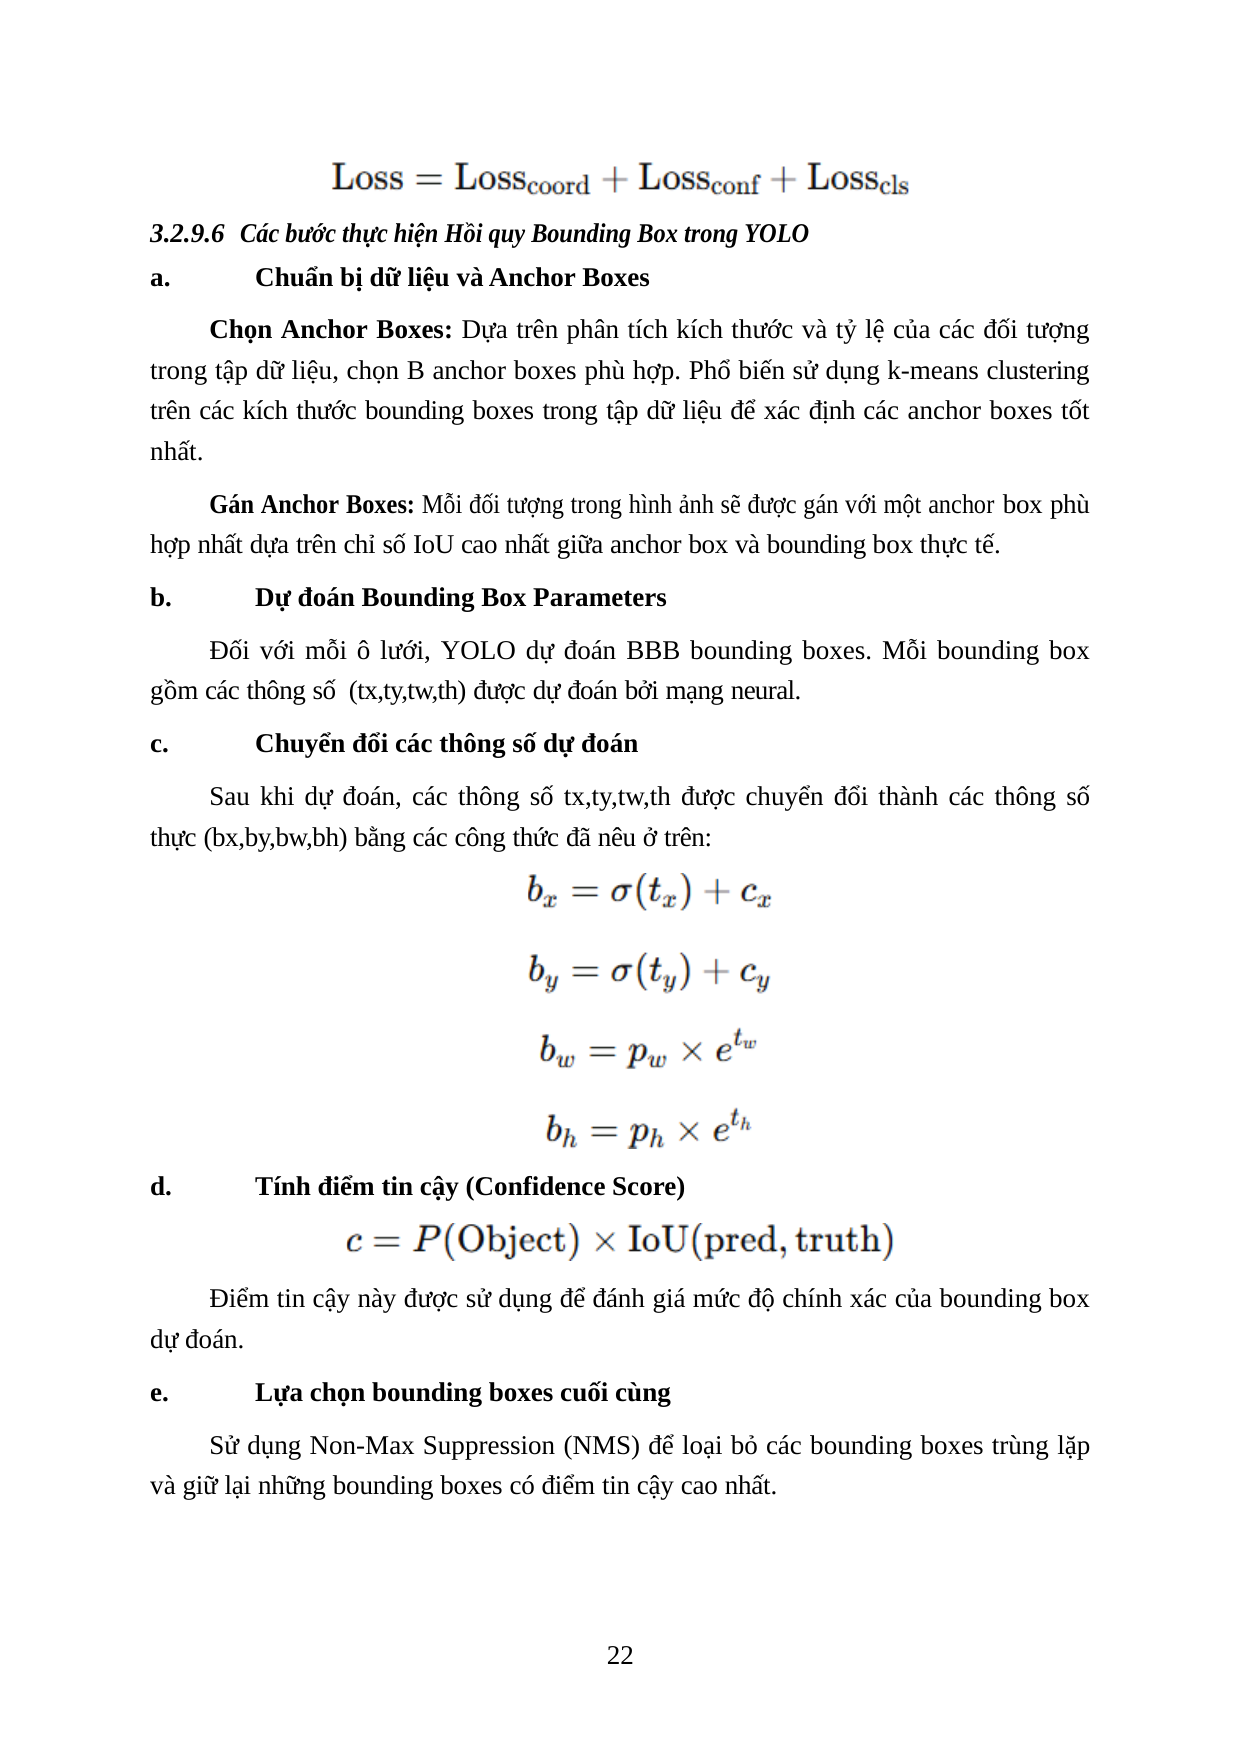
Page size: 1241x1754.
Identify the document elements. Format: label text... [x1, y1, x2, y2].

subtitle Tính điểm tin cậy (Confidence Score) [150, 1170, 1090, 1202]
subtitle Lựa chọn bounding boxes cuối cùng [150, 1376, 1090, 1407]
subtitle Các bước thực hiện Hồi quy Bounding Box trong YOLO [150, 217, 1090, 248]
text Điểm tin cậy này được sử dụng để đánh giá mức độ chính xác của bounding box dự đoán. [150, 1283, 1090, 1354]
text Gán Anchor Boxes: Mỗi đối tượng trong hình ảnh sẽ được gán với một anchor box phù hợp nhất dựa trên chỉ số IoU cao nhất giữa anchor box và bounding box thực tế. [150, 488, 1090, 559]
picture [331, 162, 910, 196]
text Chọn Anchor Boxes: Dựa trên phân tích kích thước và tỷ lệ của các đối tượng trong tập dữ liệu, chọn B anchor boxes phù hợp. Phổ biến sử dụng k-means clustering trên các kích thước bounding boxes trong tập dữ liệu để xác định các anchor boxes tốt nhất. [150, 314, 1090, 466]
text Đối với mỗi ô lưới, YOLO dự đoán BBB bounding boxes. Mỗi bounding box gồm các thông số (tx,ty,tw,th) được dự đoán bởi mạng neural. [150, 634, 1090, 706]
picture [346, 1223, 894, 1261]
picture [527, 873, 772, 1149]
subtitle Chuẩn bị dữ liệu và Anchor Boxes [150, 261, 1090, 292]
subtitle Chuyển đổi các thông số dự đoán [150, 727, 1090, 758]
text Sử dụng Non-Max Suppression (NMS) để loại bỏ các bounding boxes trùng lặp và giữ lại những bounding boxes có điểm tin cậy cao nhất. [150, 1429, 1090, 1500]
text Sau khi dự đoán, các thông số tx,ty,tw,th được chuyển đổi thành các thông số thực (bx,by,bw,bh) bằng các công thức đã nêu ở trên: [150, 780, 1090, 852]
subtitle Dự đoán Bounding Box Parameters [150, 581, 1090, 612]
